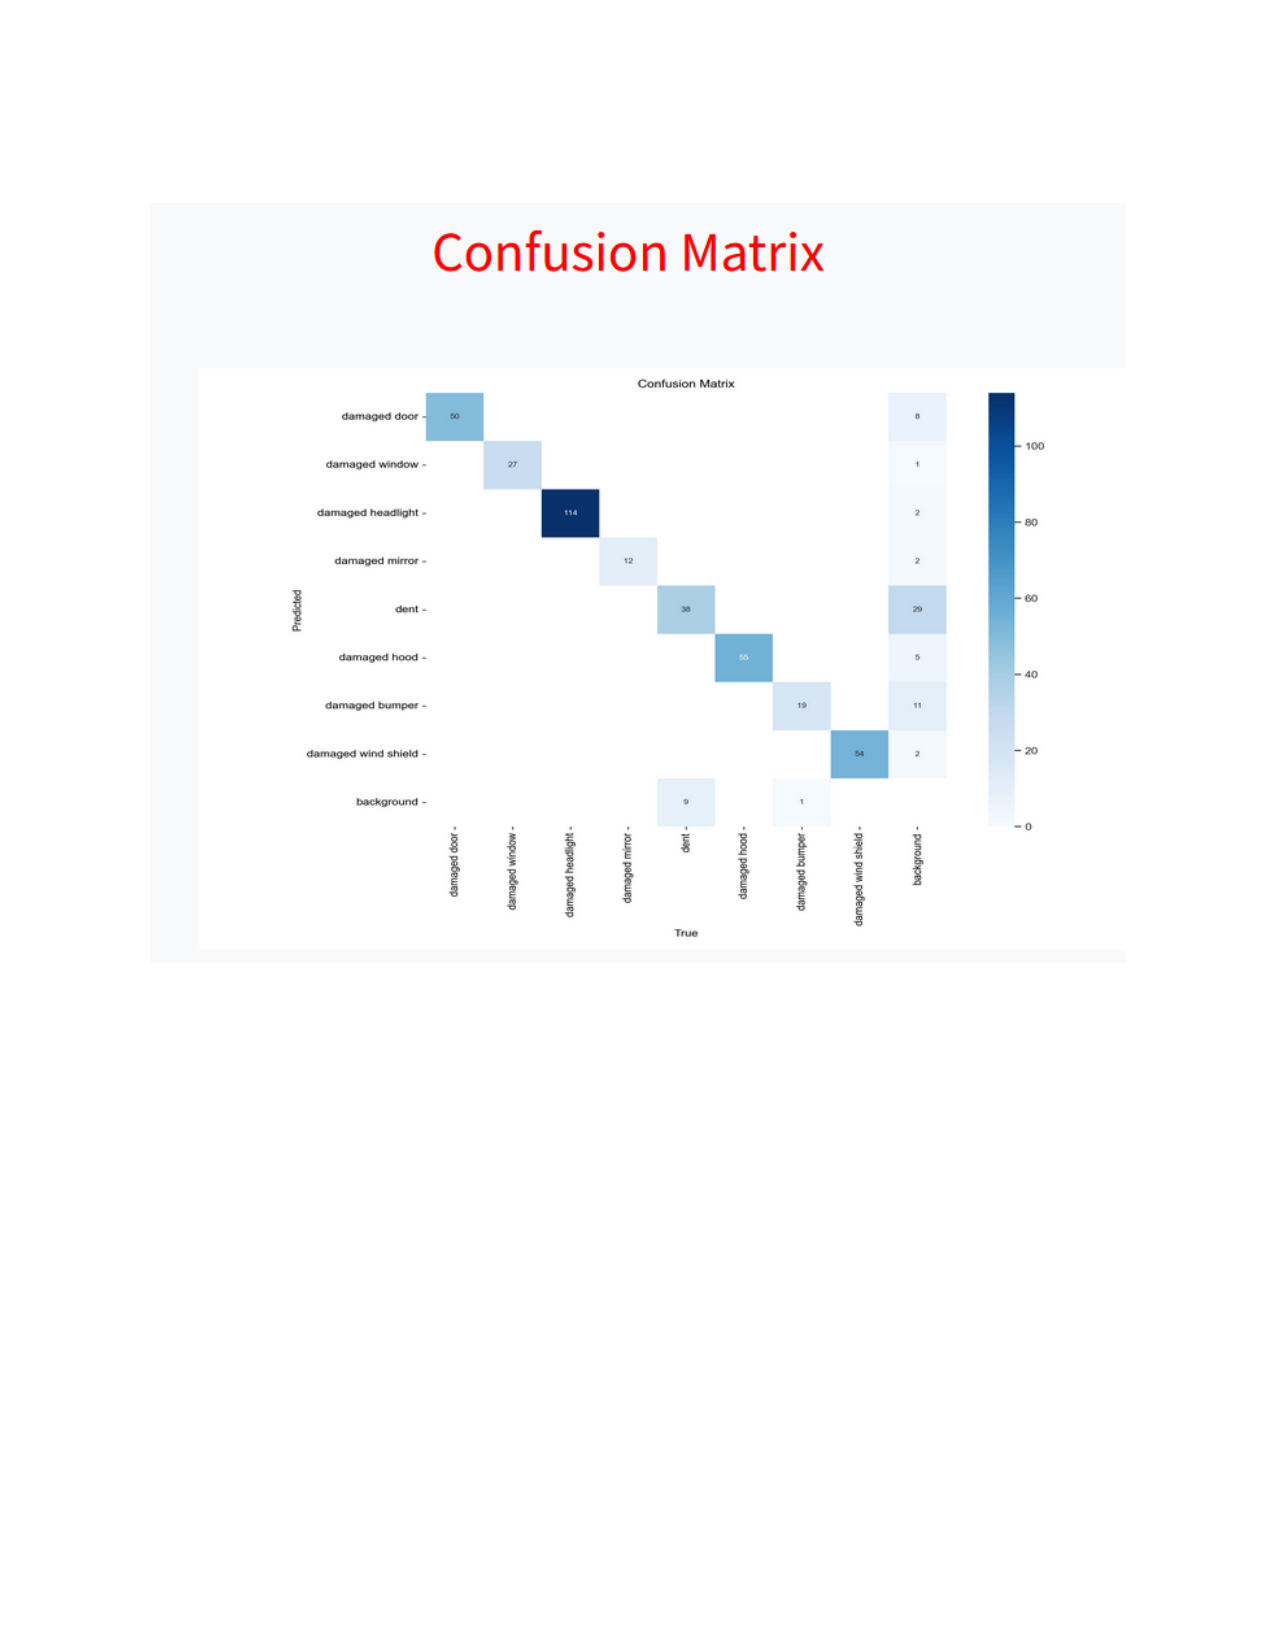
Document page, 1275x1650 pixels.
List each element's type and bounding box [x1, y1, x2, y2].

picture [150, 203, 1125, 963]
